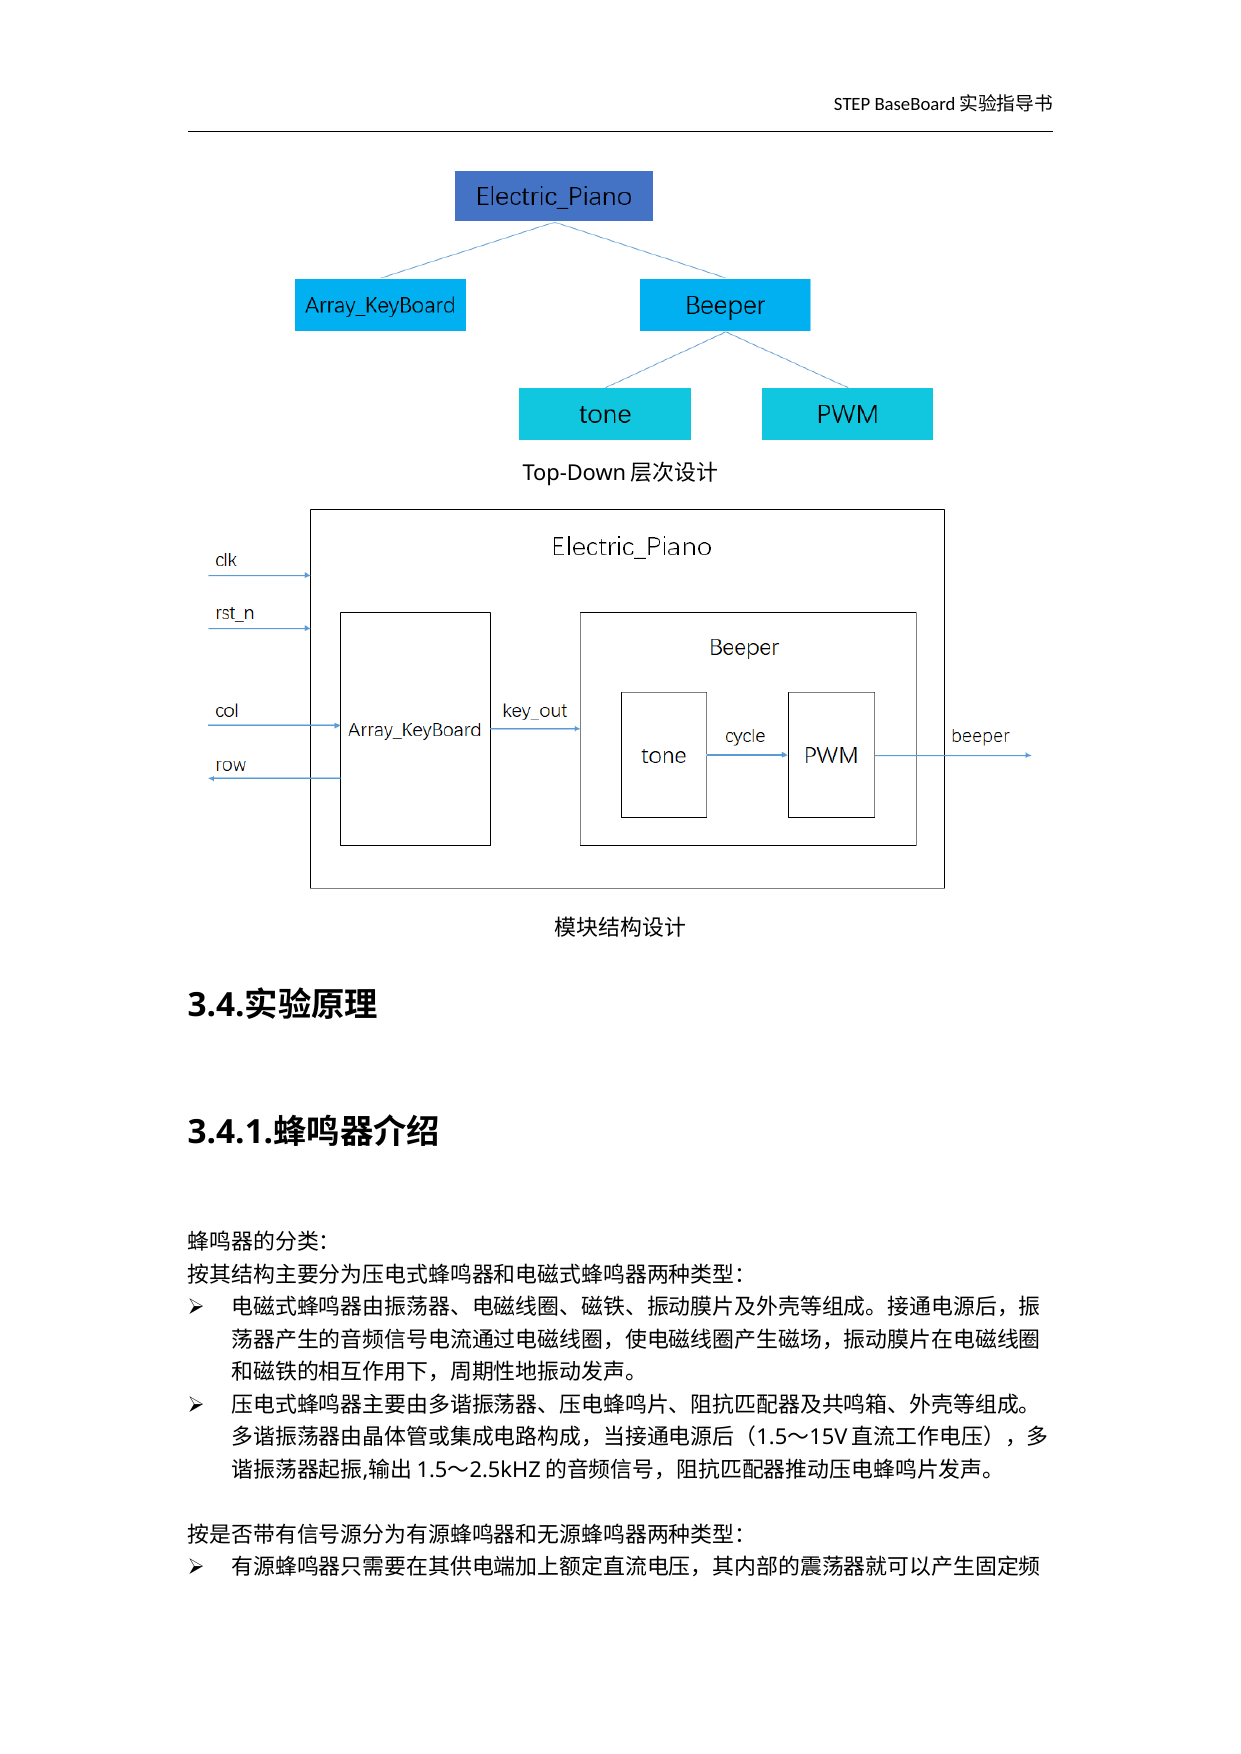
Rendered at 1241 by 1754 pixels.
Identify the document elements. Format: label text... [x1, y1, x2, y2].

subtitle 3.4.实验原理 [187, 969, 1053, 1034]
picture [212, 162, 1029, 448]
picture [187, 502, 1053, 894]
text Top-Down层次设计 [187, 454, 1053, 487]
text 模块结构设计 [187, 909, 1053, 942]
text 按是否带有信号源分为有源蜂鸣器和无源蜂鸣器两种类型： [187, 1516, 1053, 1549]
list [187, 1549, 1053, 1581]
subtitle 3.4.1.蜂鸣器介绍 [187, 1096, 1053, 1161]
text 蜂鸣器的分类： [187, 1224, 1053, 1256]
list 电磁式蜂鸣器由振荡器、电磁线圈、磁铁、振动膜片及外壳等组成。接通电源后，振荡器产生的音频信号电流通过电磁线圈，使电磁线圈产生磁场，振动膜片在电磁线圈和磁铁的相互作用下，周期性地振动发声。 [187, 1289, 1053, 1386]
list 压电式蜂鸣器主要由多谐振荡器、压电蜂鸣片、阻抗匹配器及共鸣箱、外壳等组成。多谐振荡器由晶体管或集成电路构成，当接通电源后（1.5～15V直流工作电压），多谐振荡器起振,输出1.5～2.5kHZ的音频信号，阻抗匹配器推动压电蜂鸣片发声。 [187, 1386, 1053, 1484]
text 按其结构主要分为压电式蜂鸣器和电磁式蜂鸣器两种类型： [187, 1256, 1053, 1289]
